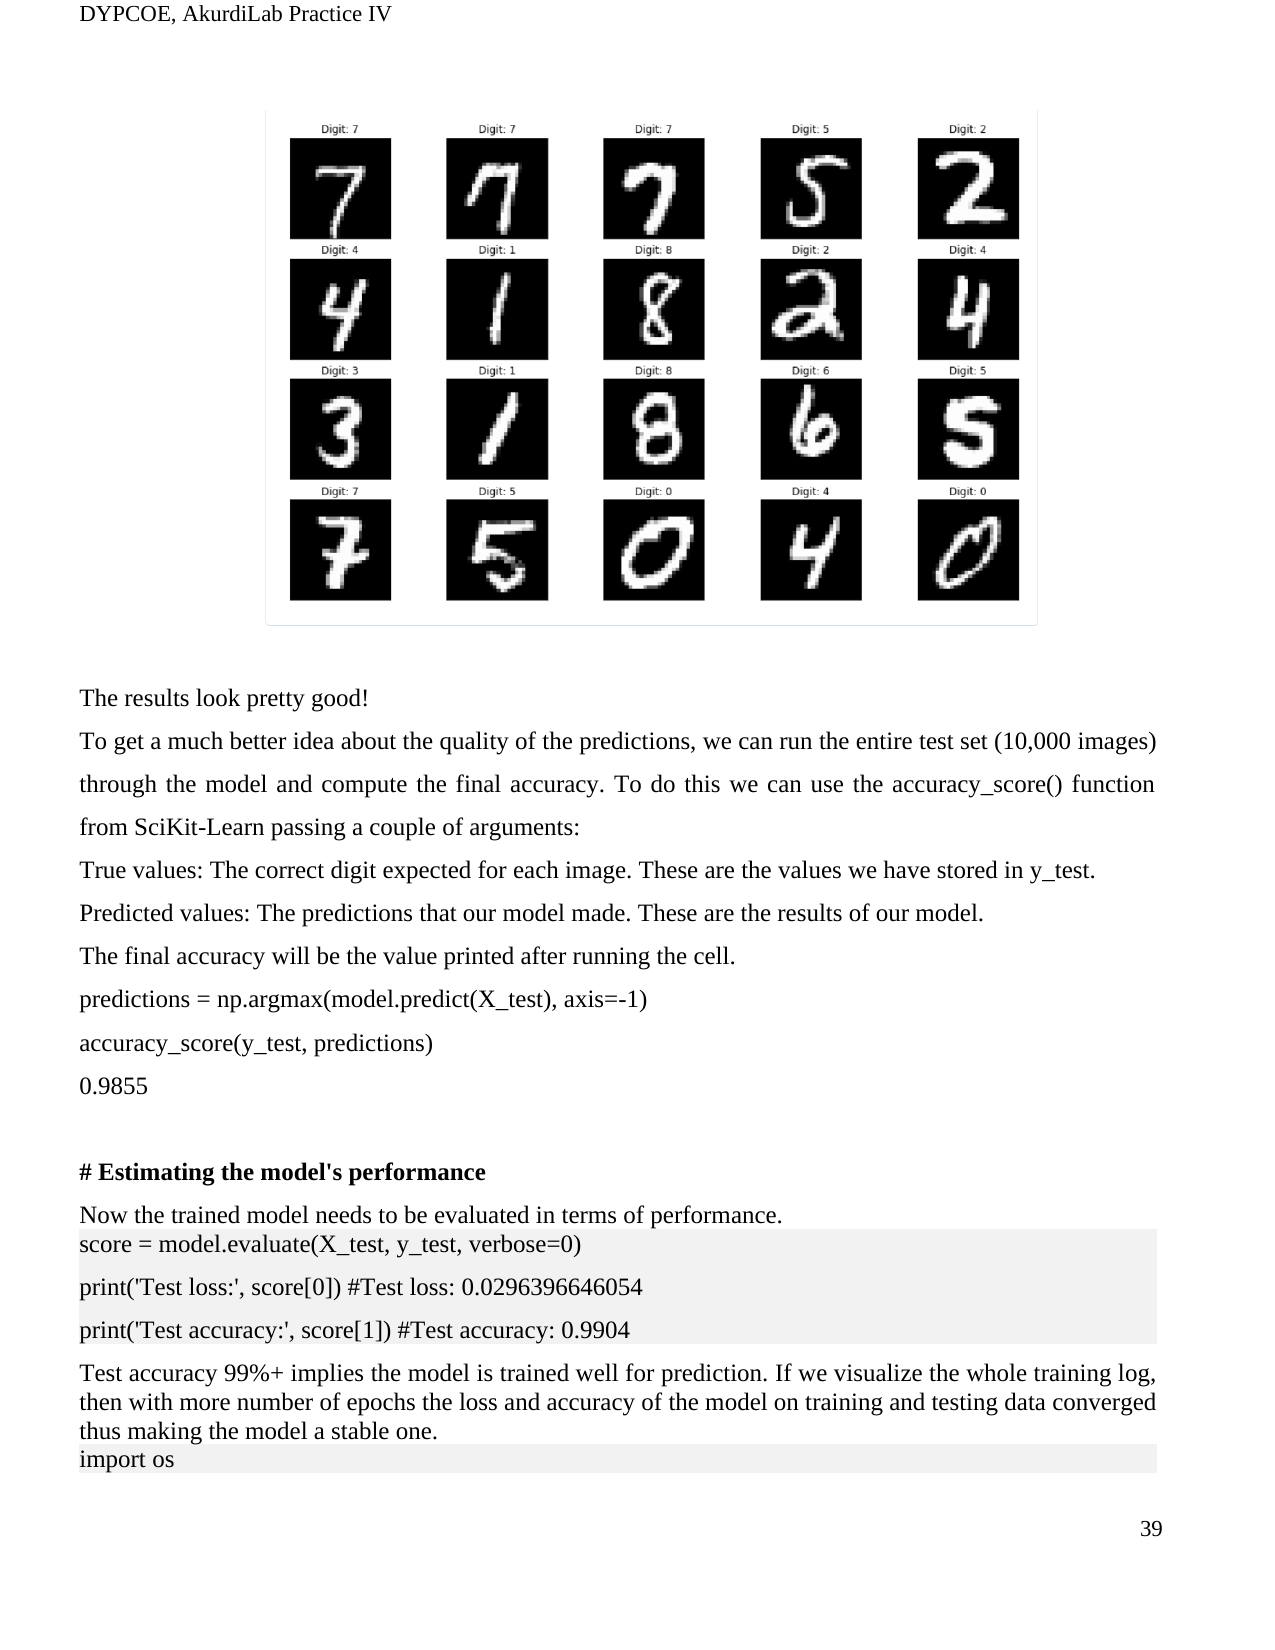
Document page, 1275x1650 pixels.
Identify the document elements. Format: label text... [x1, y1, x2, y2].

picture [261, 110, 1063, 626]
text True values: The correct digit expected for each image. These are the values we have stored in y_test. [79, 855, 1157, 884]
text The final accuracy will be the value printed after running the cell. [79, 941, 1157, 970]
text score = model.evaluate(X_test, y_test, verbose=0) print('Test loss:', score[0]) #Test loss: 0.0296396646054 print('Test accuracy:', score[1]) #Test accuracy: 0.9904 [79, 1229, 1157, 1344]
text accuracy_score(y_test, predictions) [79, 1028, 1157, 1056]
text Test accuracy 99%+ implies the model is trained well for prediction. If we visualize the whole training log, then with more number of epochs the loss and accuracy of the model on training and testing data converged thus making the model a stable one. [79, 1358, 1157, 1444]
text predictions = np.argmax(model.predict(X_test), axis=-1) [79, 984, 1157, 1013]
text import os [79, 1444, 1157, 1473]
text # Estimating the model's performance [79, 1157, 1157, 1186]
text The results look pretty good! [79, 683, 1157, 711]
text Now the trained model needs to be evaluated in terms of performance. [79, 1200, 1157, 1229]
text Predicted values: The predictions that our model made. These are the results of our model. [79, 898, 1157, 927]
text 0.9855 [79, 1071, 1157, 1099]
text To get a much better idea about the quality of the predictions, we can run the entire test set (10,000 images) through the model and compute the final accuracy. To do this we can use the accuracy_score() function from SciKit-Learn passing a couple of arguments: [79, 726, 1157, 841]
